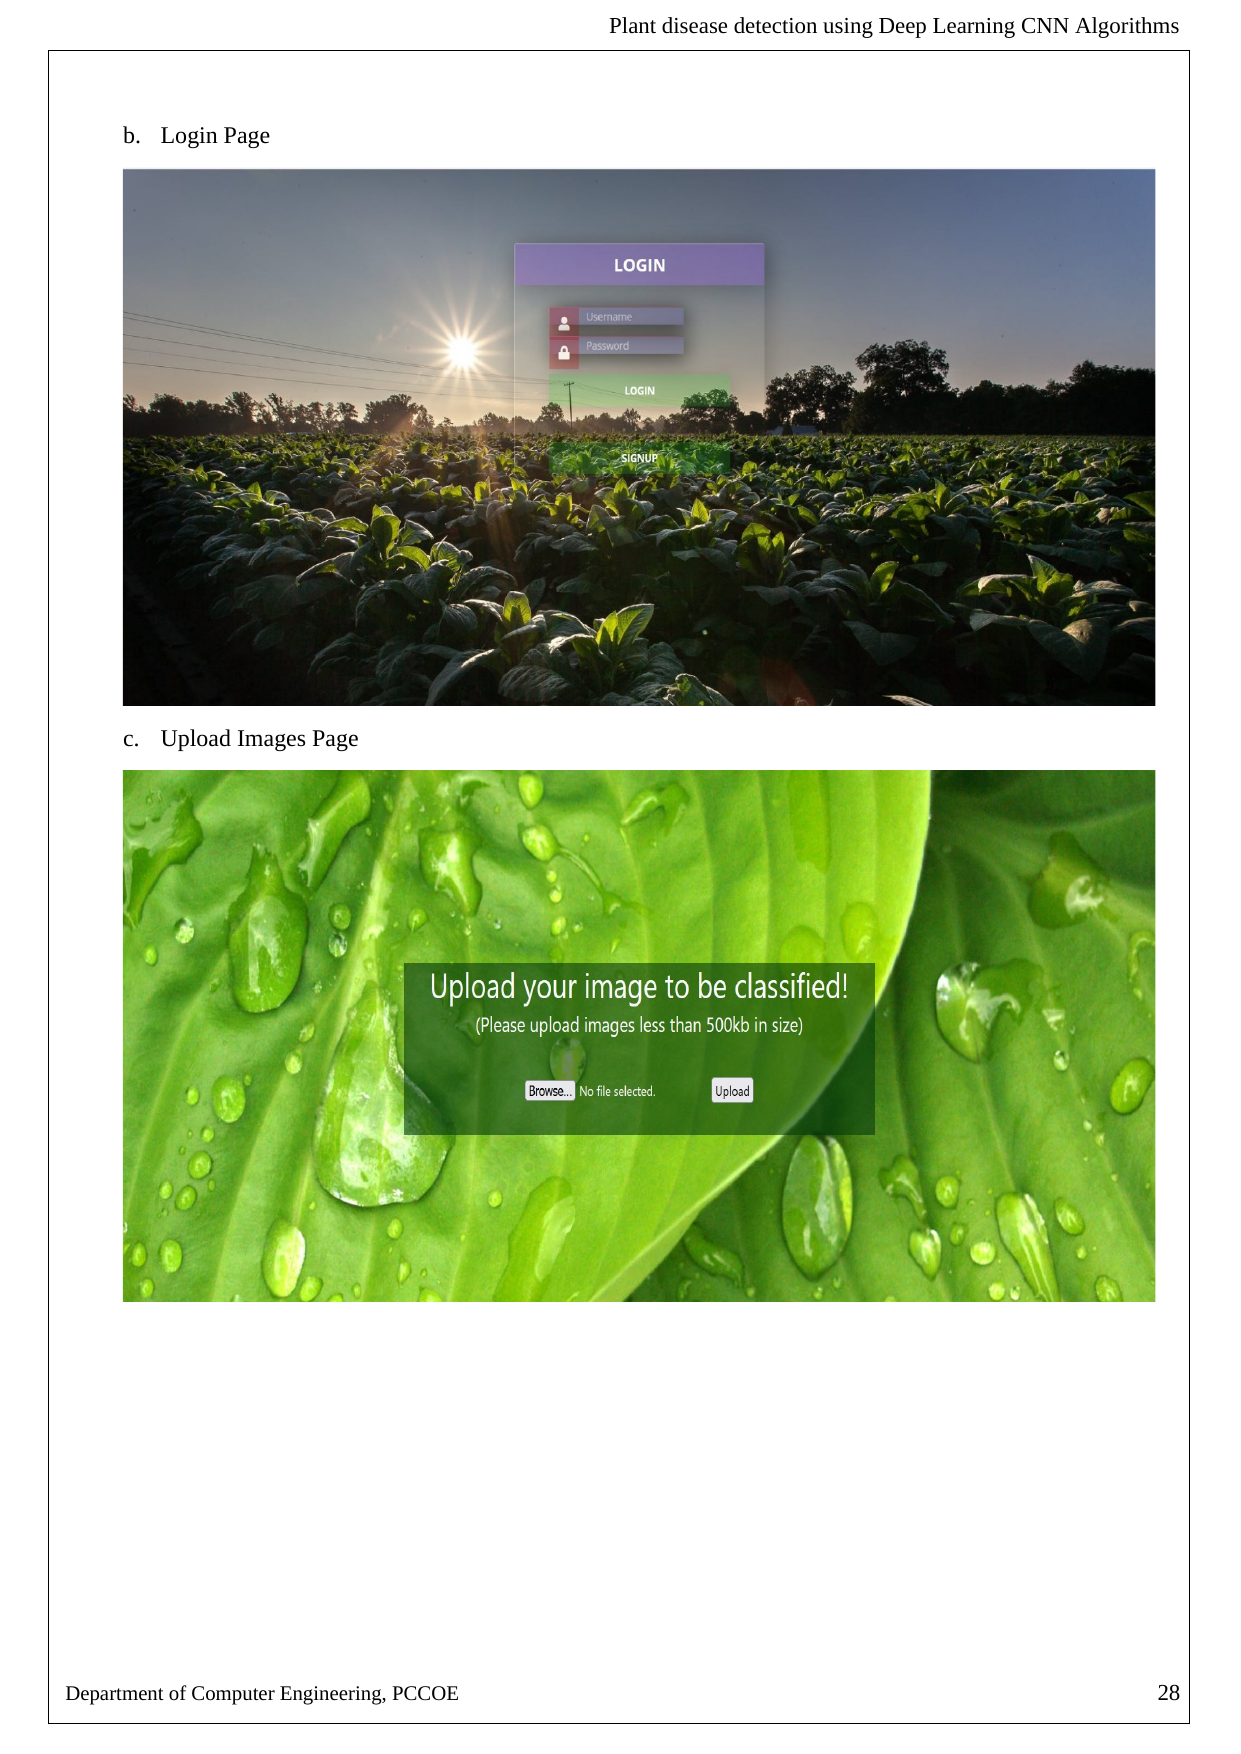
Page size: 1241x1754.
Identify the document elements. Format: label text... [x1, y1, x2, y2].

list Upload Images Page [123, 724, 1180, 751]
picture [122, 770, 1156, 1302]
list Login Page [123, 121, 1180, 148]
picture [122, 167, 1156, 706]
